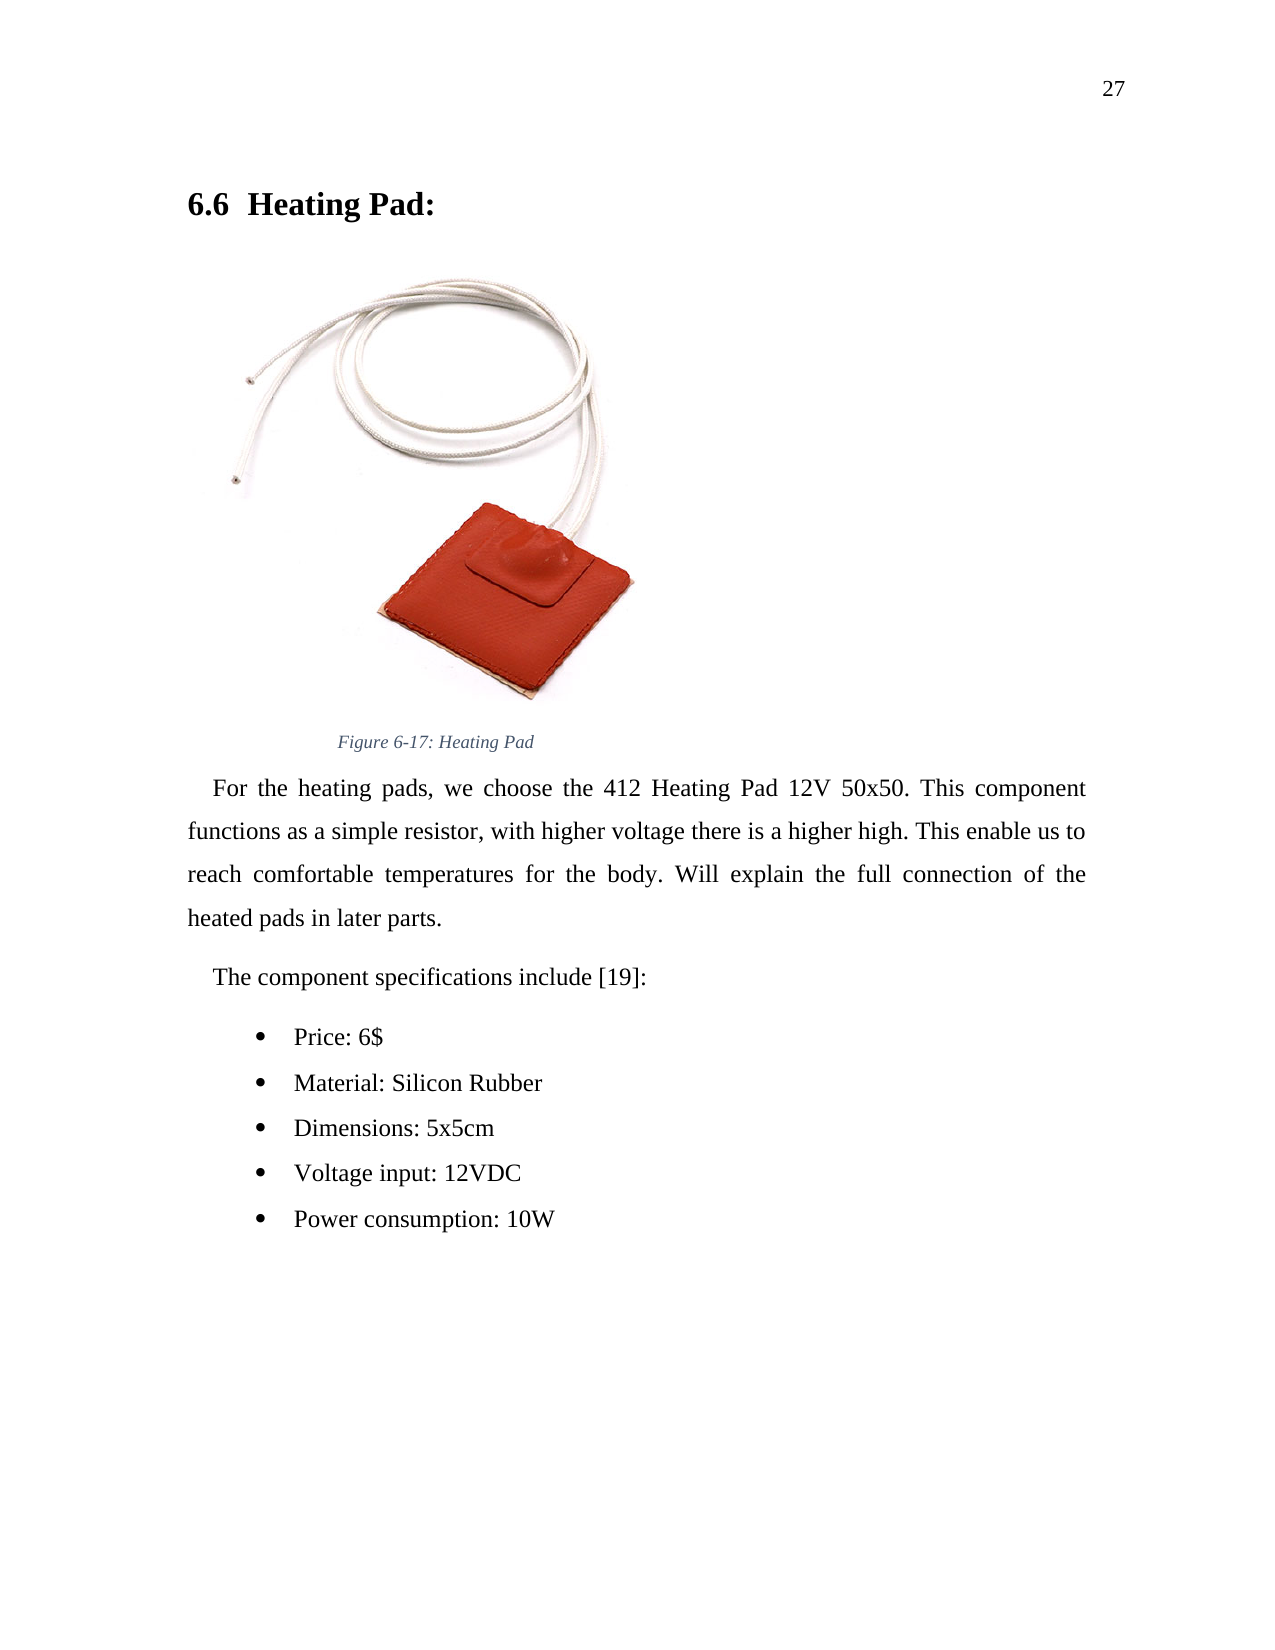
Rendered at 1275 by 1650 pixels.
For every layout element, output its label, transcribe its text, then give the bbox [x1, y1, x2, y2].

picture [187, 247, 700, 713]
list Material: Silicon Rubber [256, 1068, 1087, 1096]
list Price: 6$ [256, 1022, 1087, 1051]
list Power consumption: 10W [256, 1204, 1087, 1233]
subtitle Heating Pad: [187, 184, 1087, 223]
list Voltage input: 12VDC [256, 1158, 1087, 1187]
text The component specifications include [19]: [187, 962, 1087, 991]
list Dimensions: 5x5cm [256, 1113, 1087, 1142]
text For the heating pads, we choose the 412 Heating Pad 12V 50x50. This component functions as a simple resistor, with higher voltage there is a higher high. This enable us to reach comfortable temperatures for the body. Will explain the full connection of the heated pads in later parts. [187, 773, 1087, 931]
